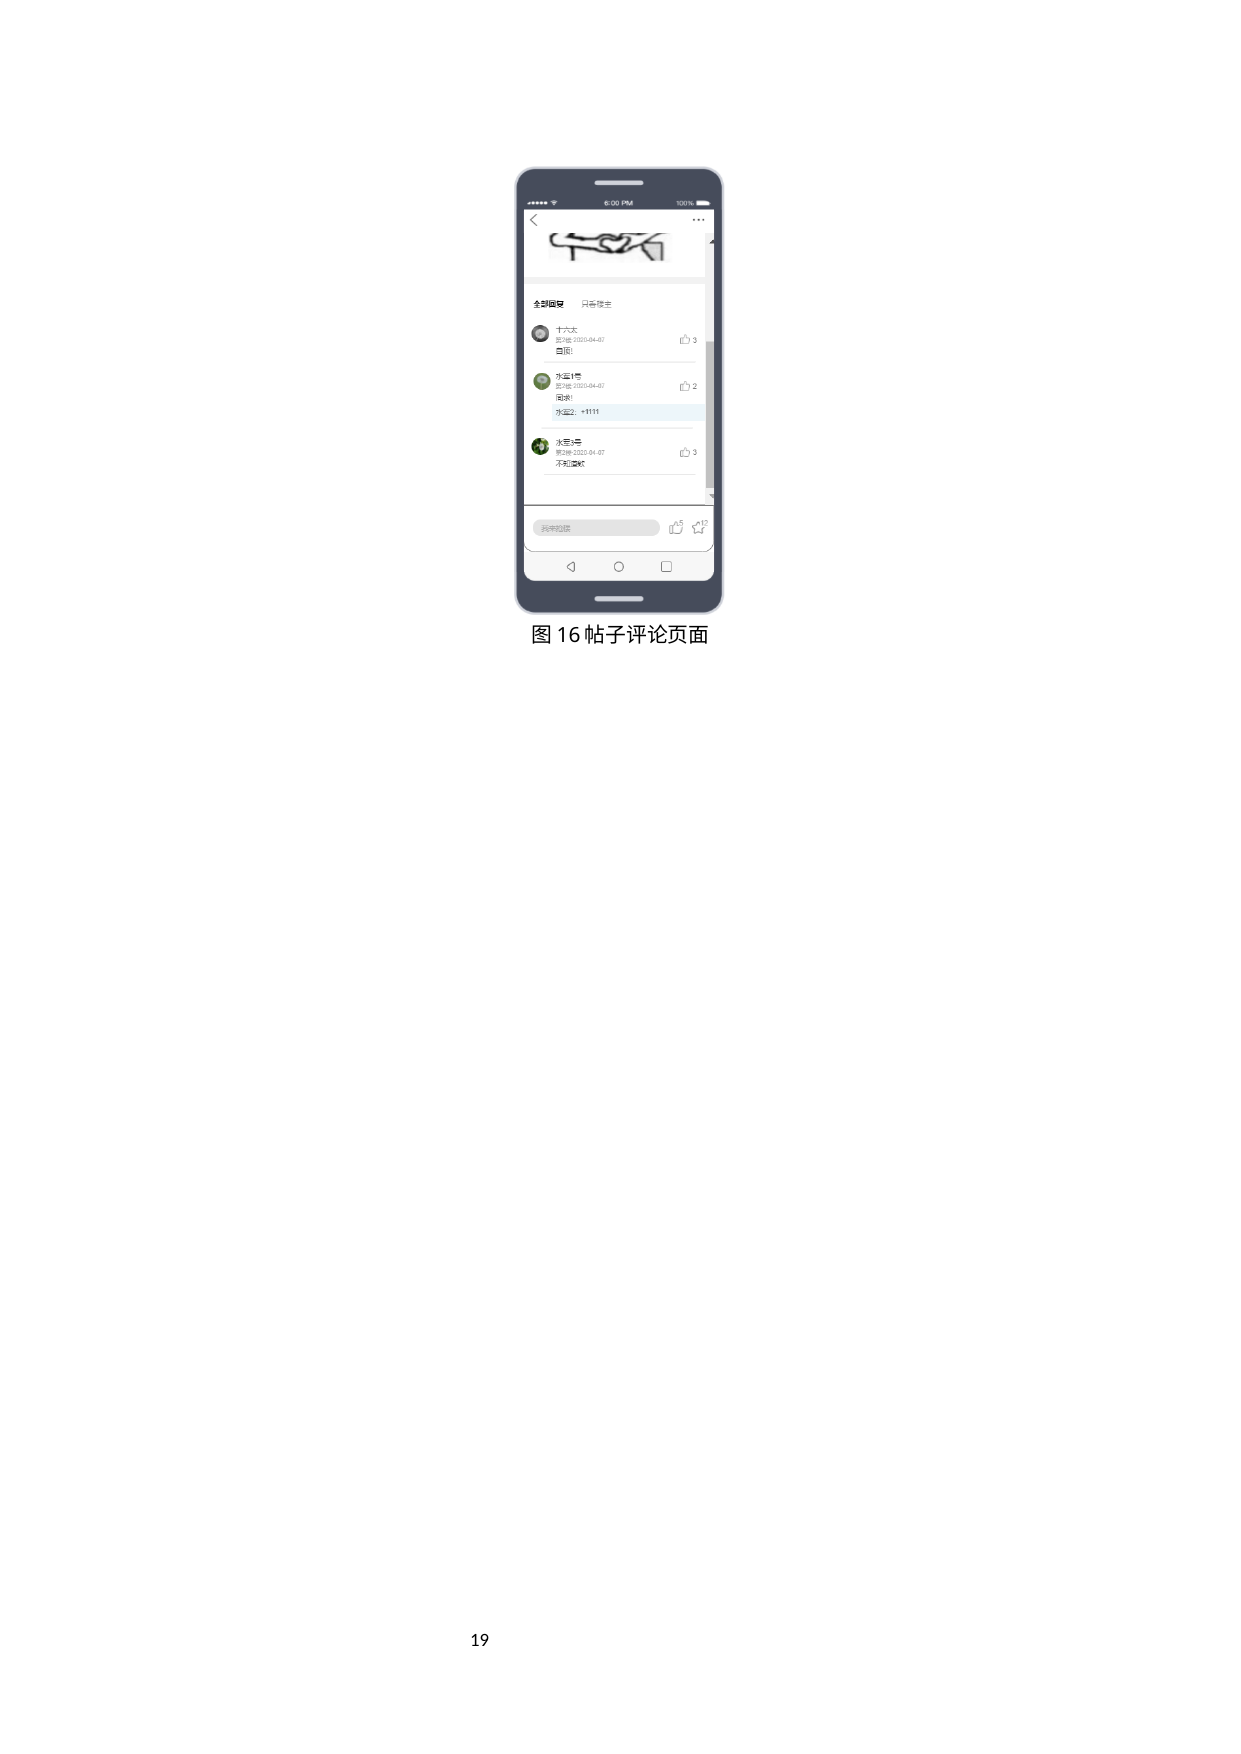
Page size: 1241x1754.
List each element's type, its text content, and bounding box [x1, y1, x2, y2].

picture [510, 162, 731, 617]
text 图 16帖子评论页面 [187, 617, 1053, 649]
